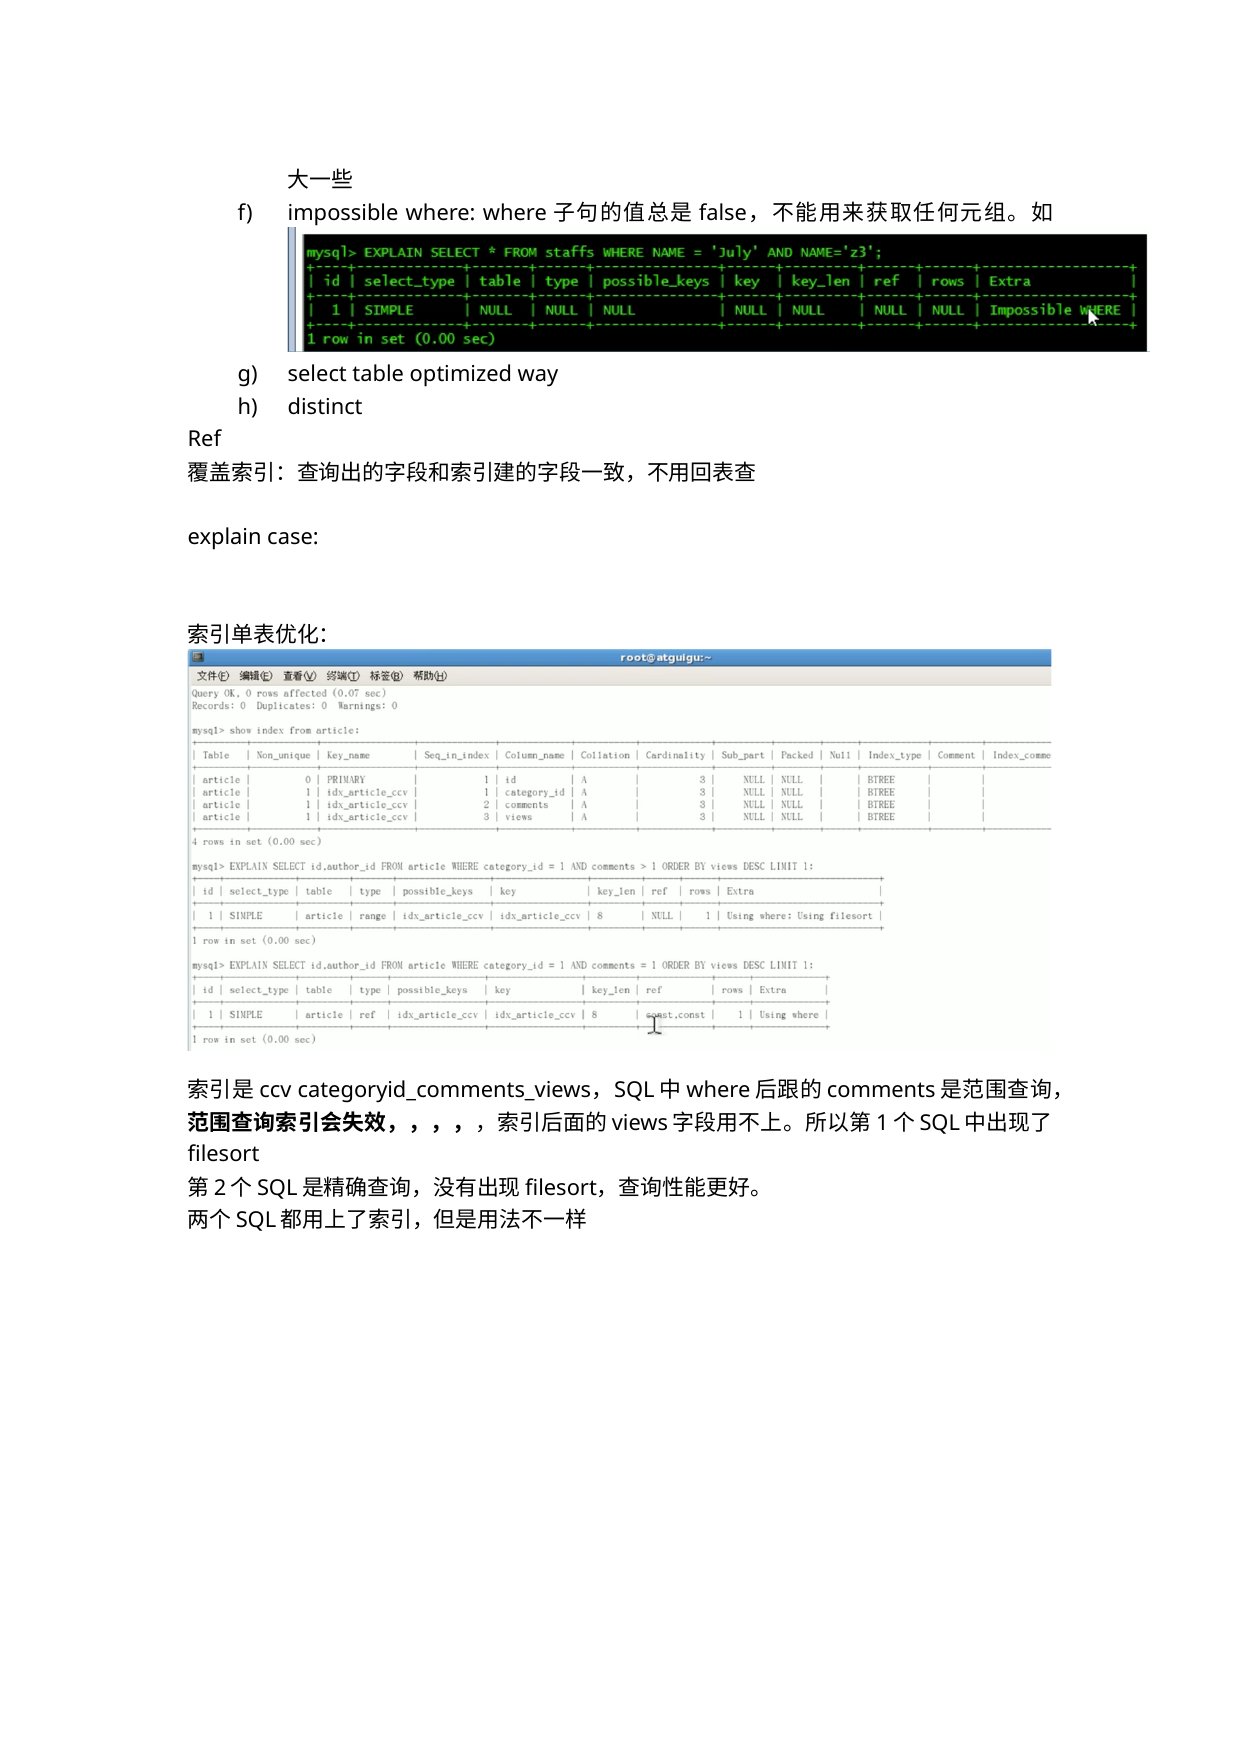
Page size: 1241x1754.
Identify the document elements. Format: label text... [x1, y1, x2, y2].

text 覆盖索引：查询出的字段和索引建的字段一致，不用回表查 [187, 454, 1053, 487]
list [237, 162, 1053, 194]
picture [287, 227, 1150, 352]
text Ref [187, 422, 1053, 454]
list select table optimized way [237, 357, 1053, 389]
text explain case: [187, 519, 1053, 552]
text 第2个SQL是精确查询，没有出现filesort，查询性能更好。 [187, 1169, 1053, 1202]
text 两个SQL都用上了索引，但是用法不一样 [187, 1202, 1053, 1234]
picture [187, 649, 1052, 1051]
text 索引是ccv categoryid_comments_views，SQL中where后跟的comments是范围查询，范围查询索引会失效，，，，，索引后面的views字段用不上。所以第1个SQL中出现了filesort [187, 1072, 1053, 1169]
list distinct [237, 389, 1053, 422]
text 索引单表优化： [187, 617, 1053, 649]
